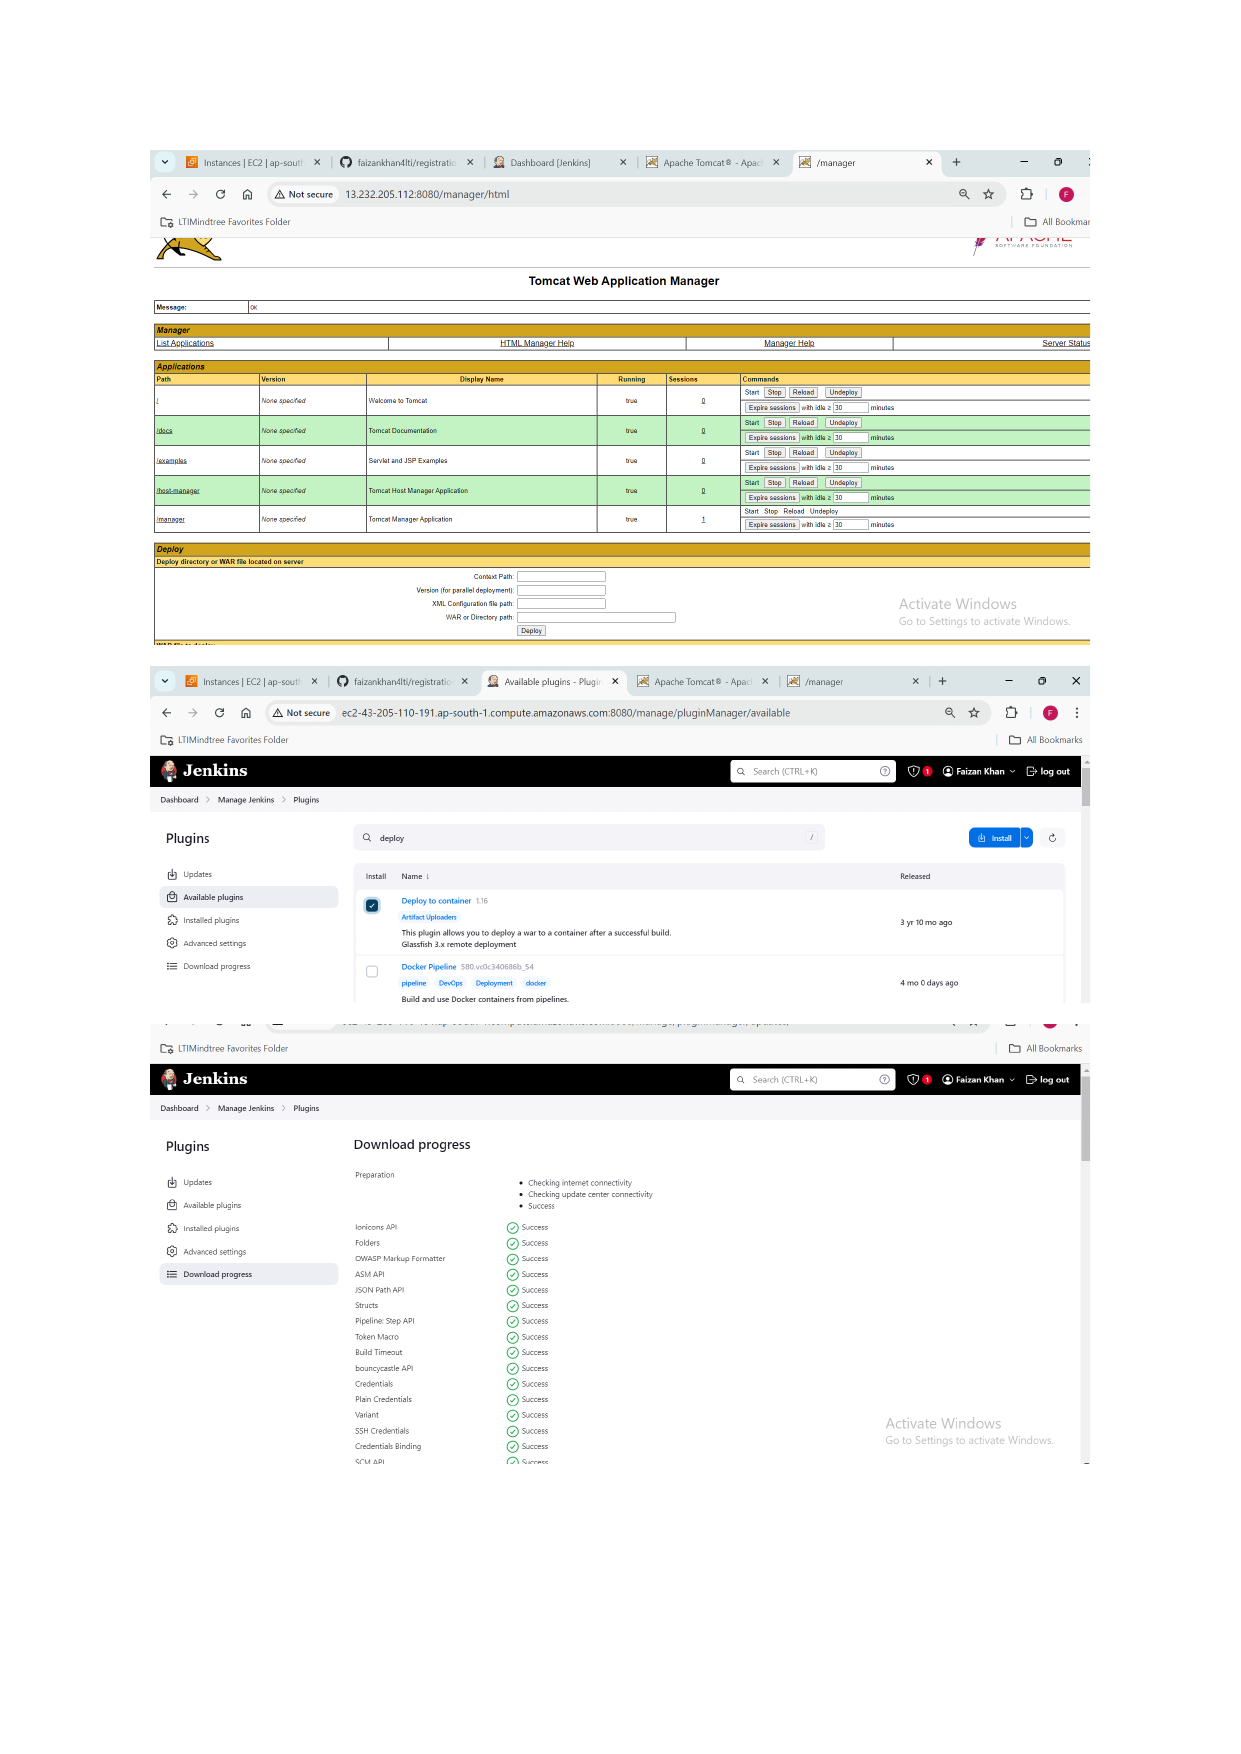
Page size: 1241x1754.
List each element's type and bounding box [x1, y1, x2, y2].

picture [150, 1024, 1091, 1464]
picture [150, 666, 1091, 1003]
picture [150, 150, 1091, 645]
